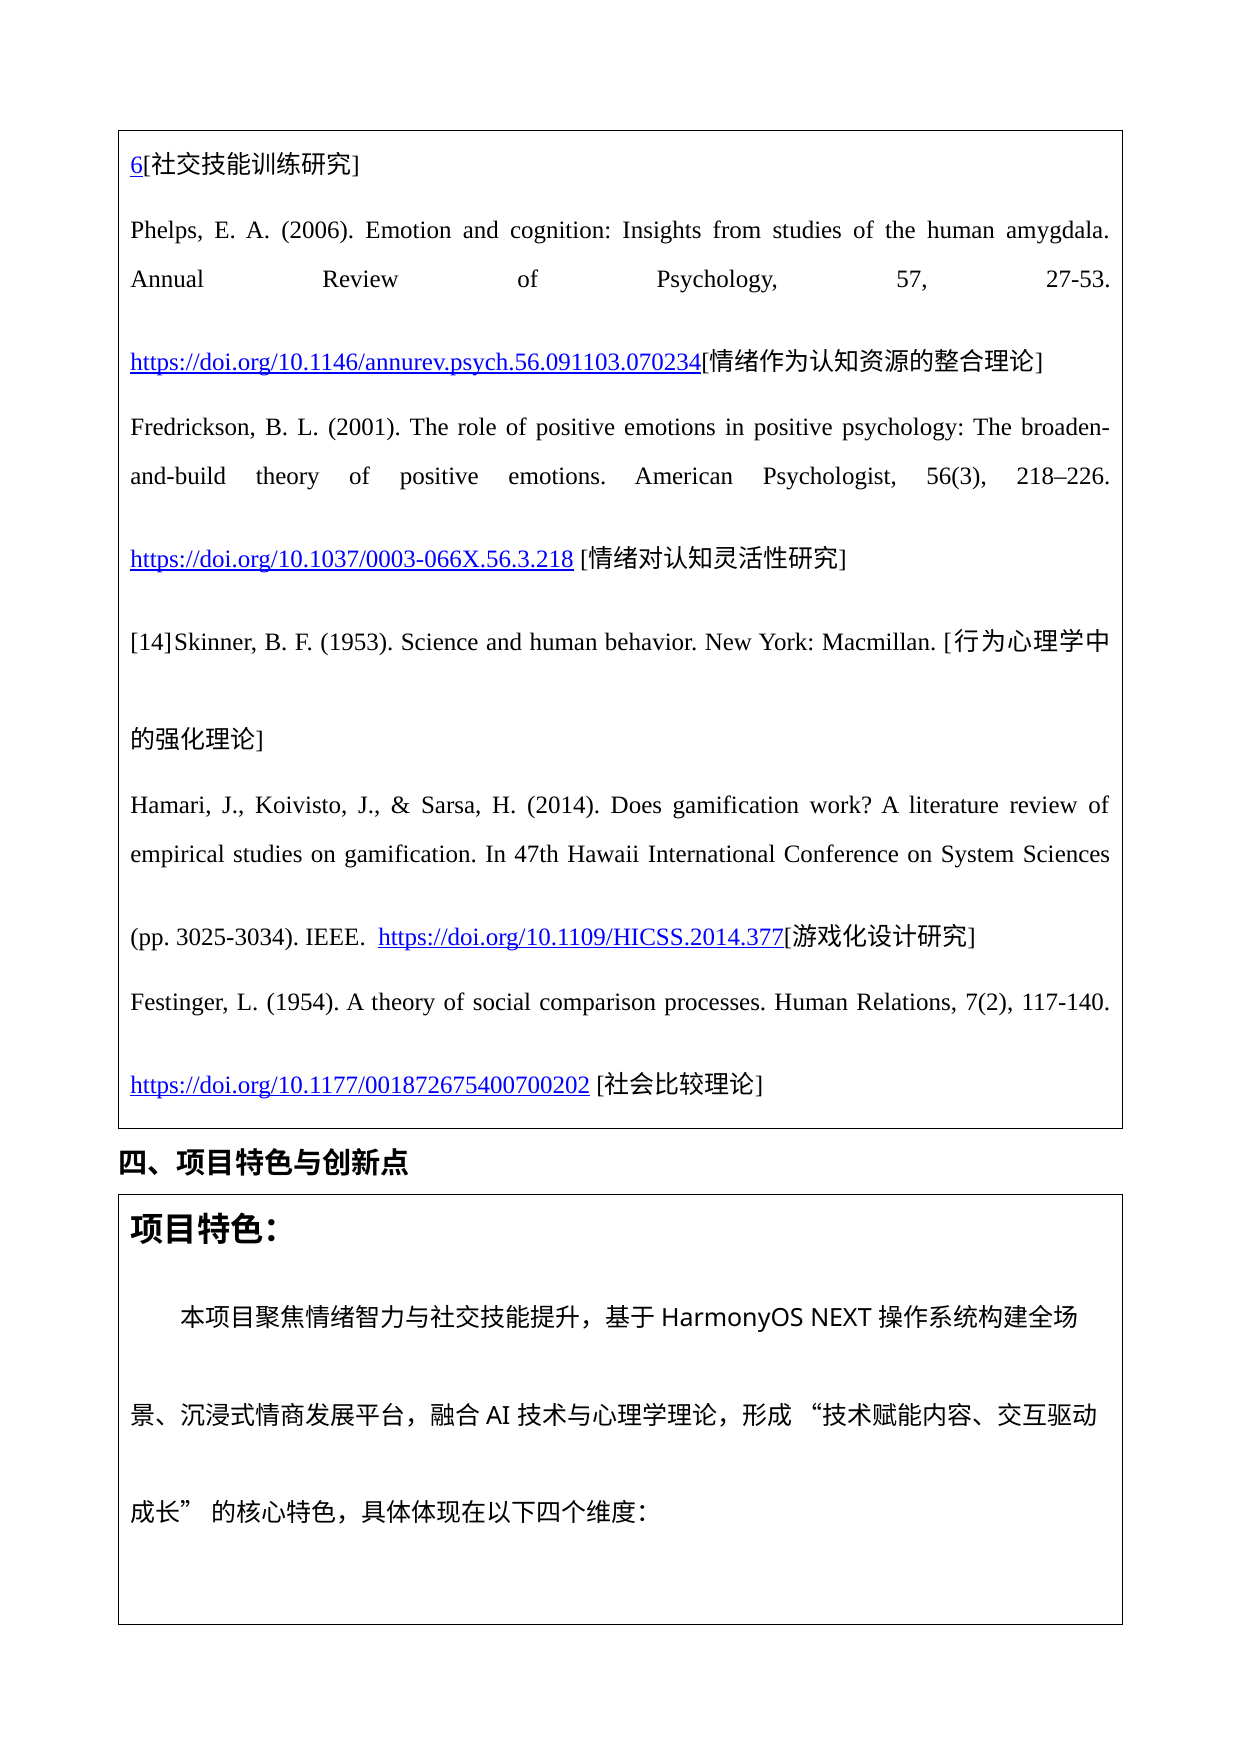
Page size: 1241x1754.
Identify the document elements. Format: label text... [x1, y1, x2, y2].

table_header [119, 1195, 1122, 1623]
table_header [119, 131, 1122, 1127]
text 四、项目特色与创新点 [118, 1129, 1122, 1193]
